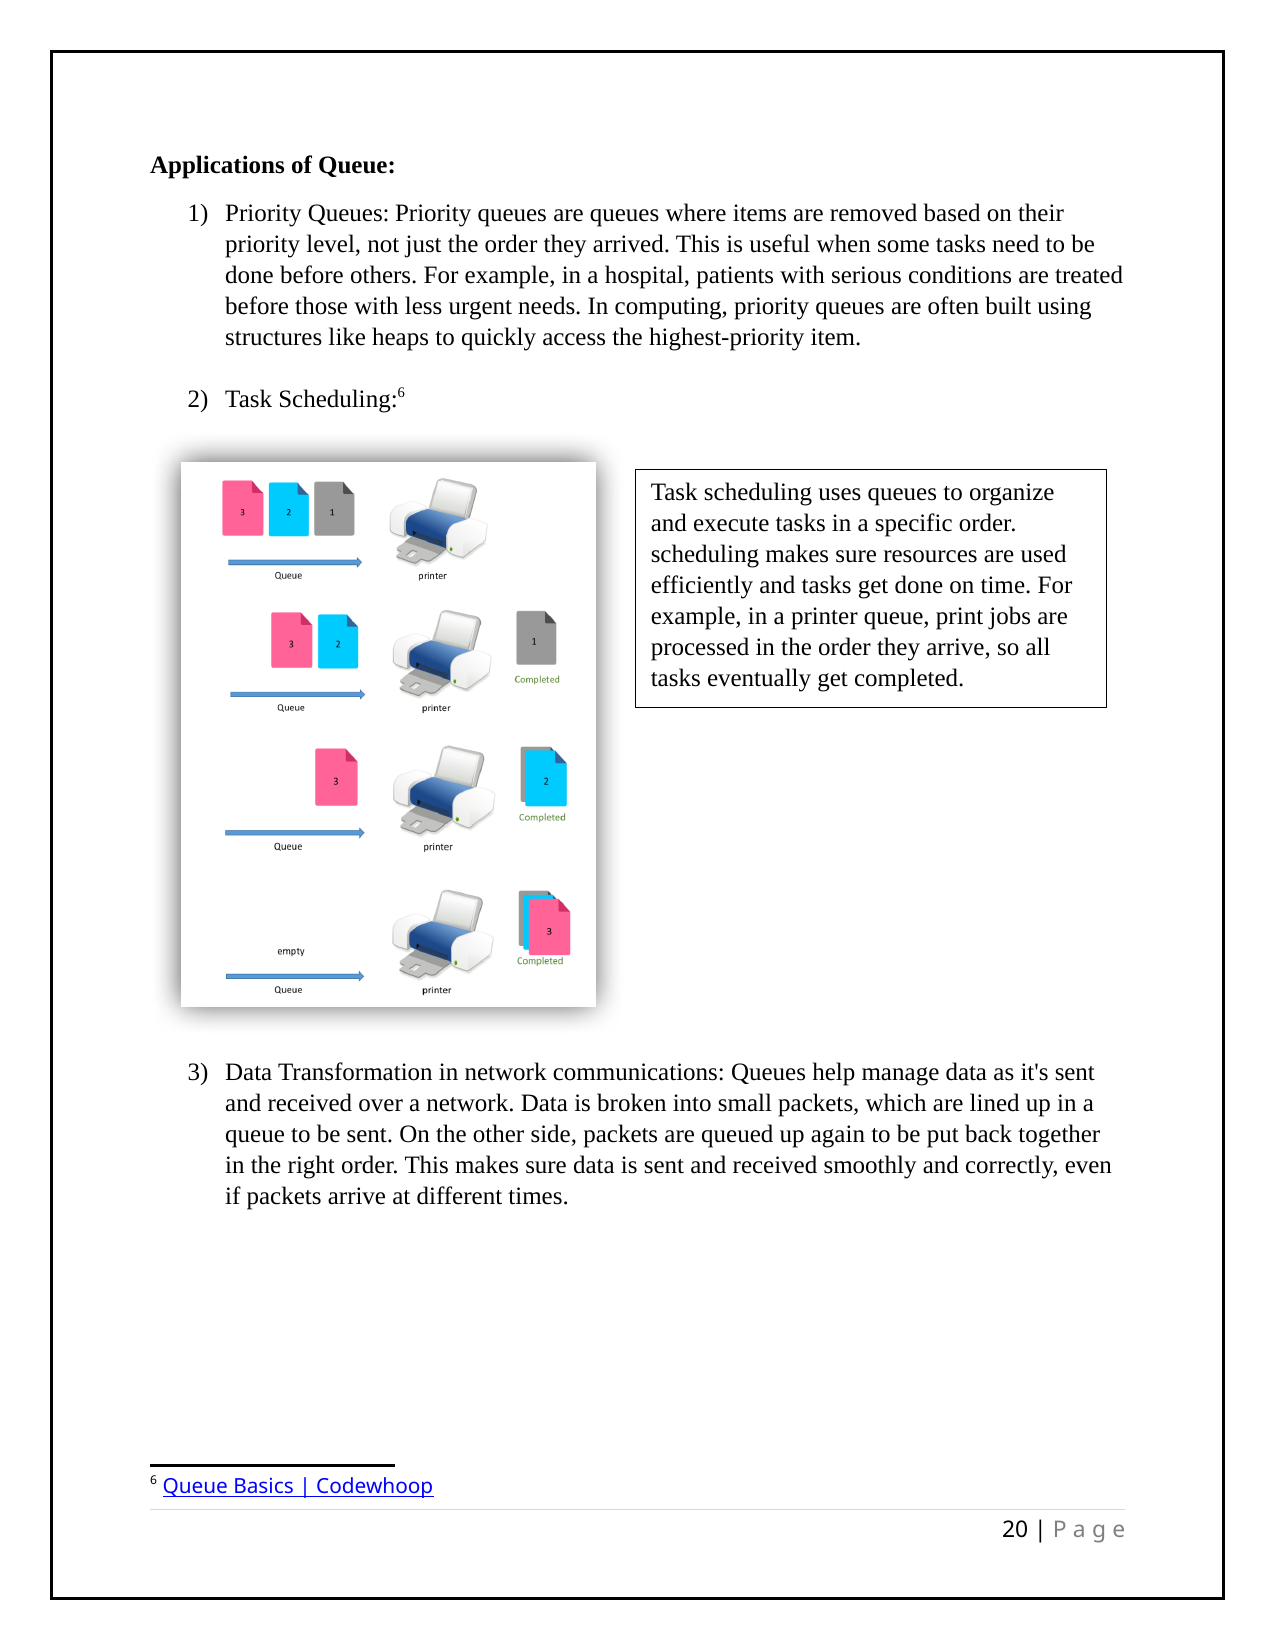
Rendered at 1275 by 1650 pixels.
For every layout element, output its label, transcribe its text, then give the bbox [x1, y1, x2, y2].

list Task Scheduling: [187, 384, 1125, 413]
list Data Transformation in network communications: Queues help manage data as it's sent and received over a network. Data is broken into small packets, which are lined up in a queue to be sent. On the other side, packets are queued up again to be put back together in the right order. This makes sure data is sent and received smoothly and correctly, even if packets arrive at different times. [187, 1057, 1125, 1210]
picture [181, 462, 596, 1007]
text Applications of Queue: [150, 150, 1125, 179]
list Priority Queues: Priority queues are queues where items are removed based on their priority level, not just the order they arrived. This is useful when some tasks need to be done before others. For example, in a hospital, patients with serious conditions are treated before those with less urgent needs. In computing, priority queues are often built using structures like heaps to quickly access the highest-priority item. [187, 198, 1125, 351]
